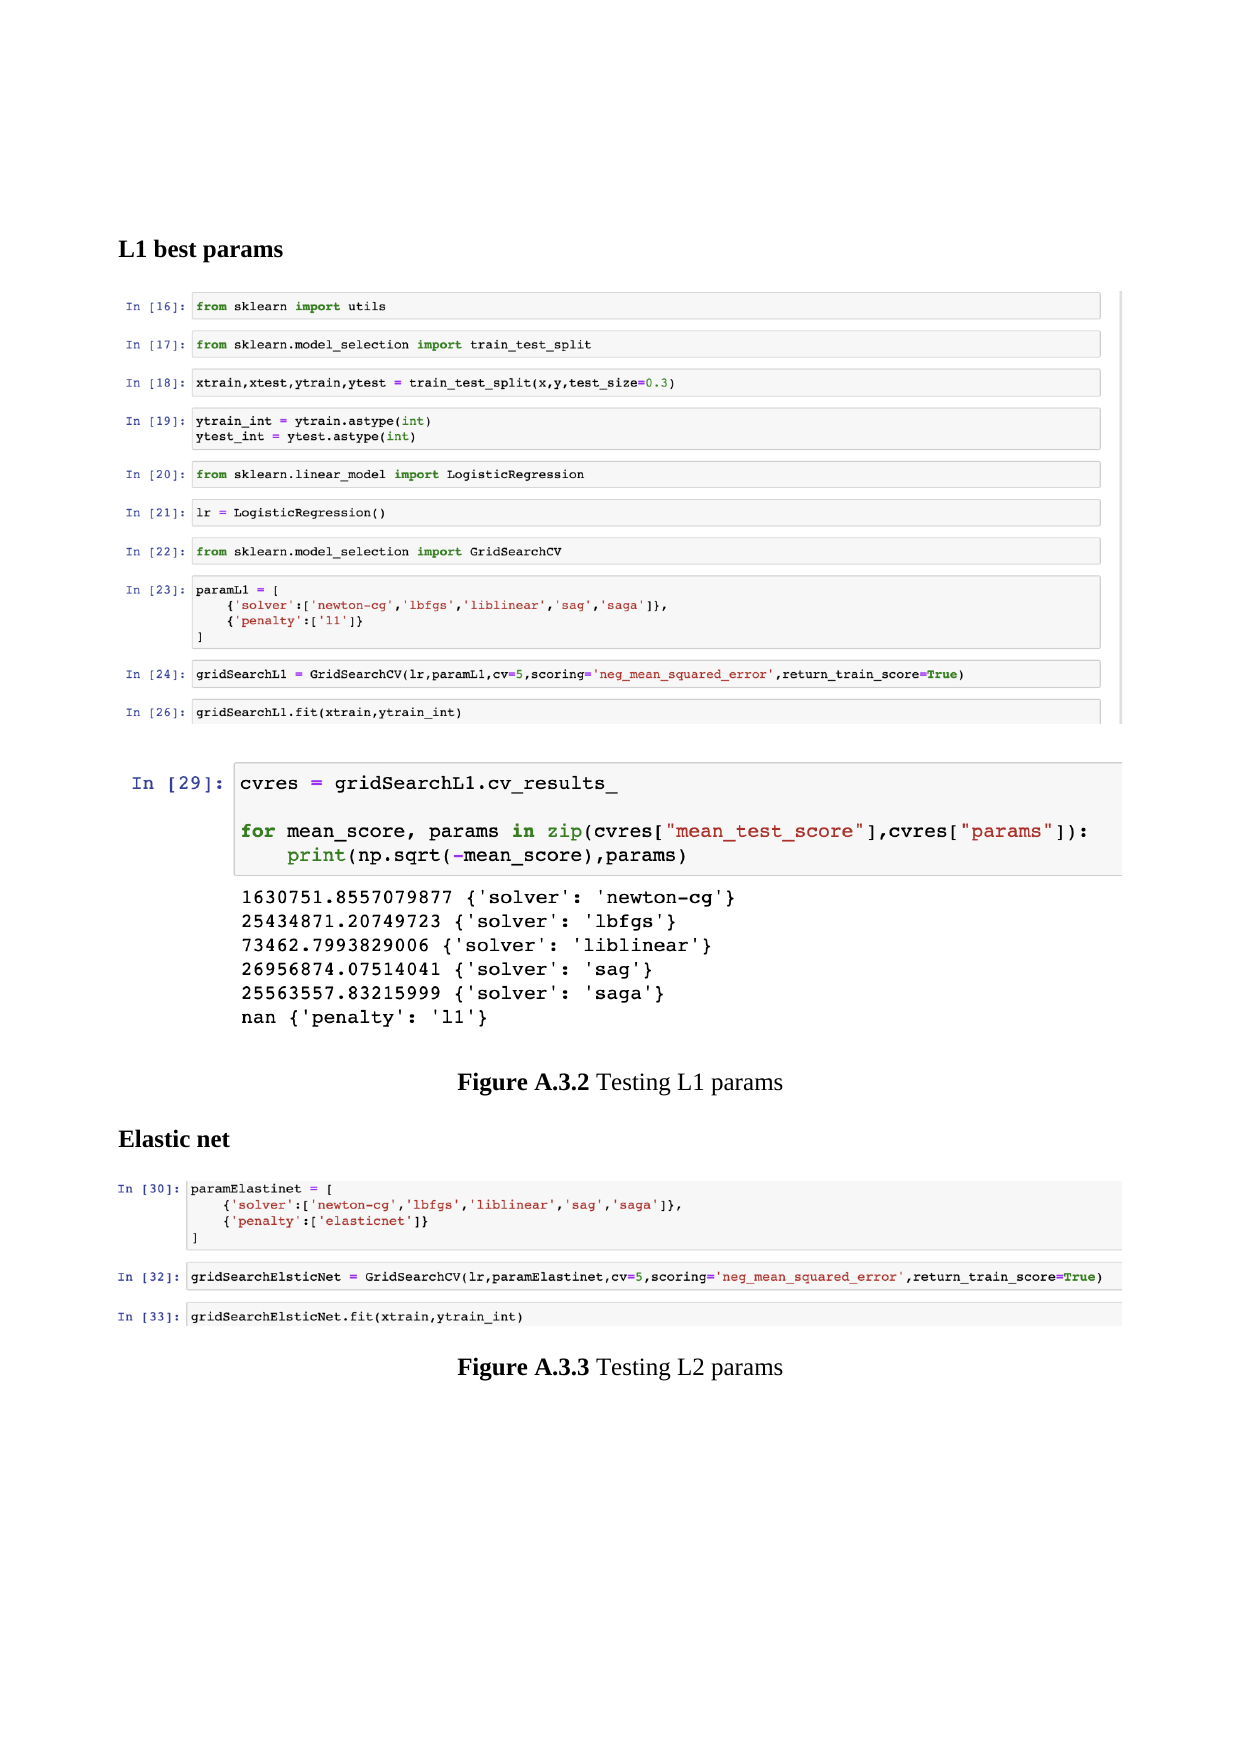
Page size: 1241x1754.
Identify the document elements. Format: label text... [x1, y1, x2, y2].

text Figure A.3.2 Testing L1 params [118, 1067, 1122, 1095]
text Elastic net [118, 1124, 1122, 1153]
text Figure A.3.3 Testing L2 params [118, 1352, 1122, 1381]
picture [118, 291, 1123, 724]
picture [118, 1181, 1123, 1326]
picture [118, 749, 1123, 1041]
text L1 best params [118, 234, 1122, 263]
